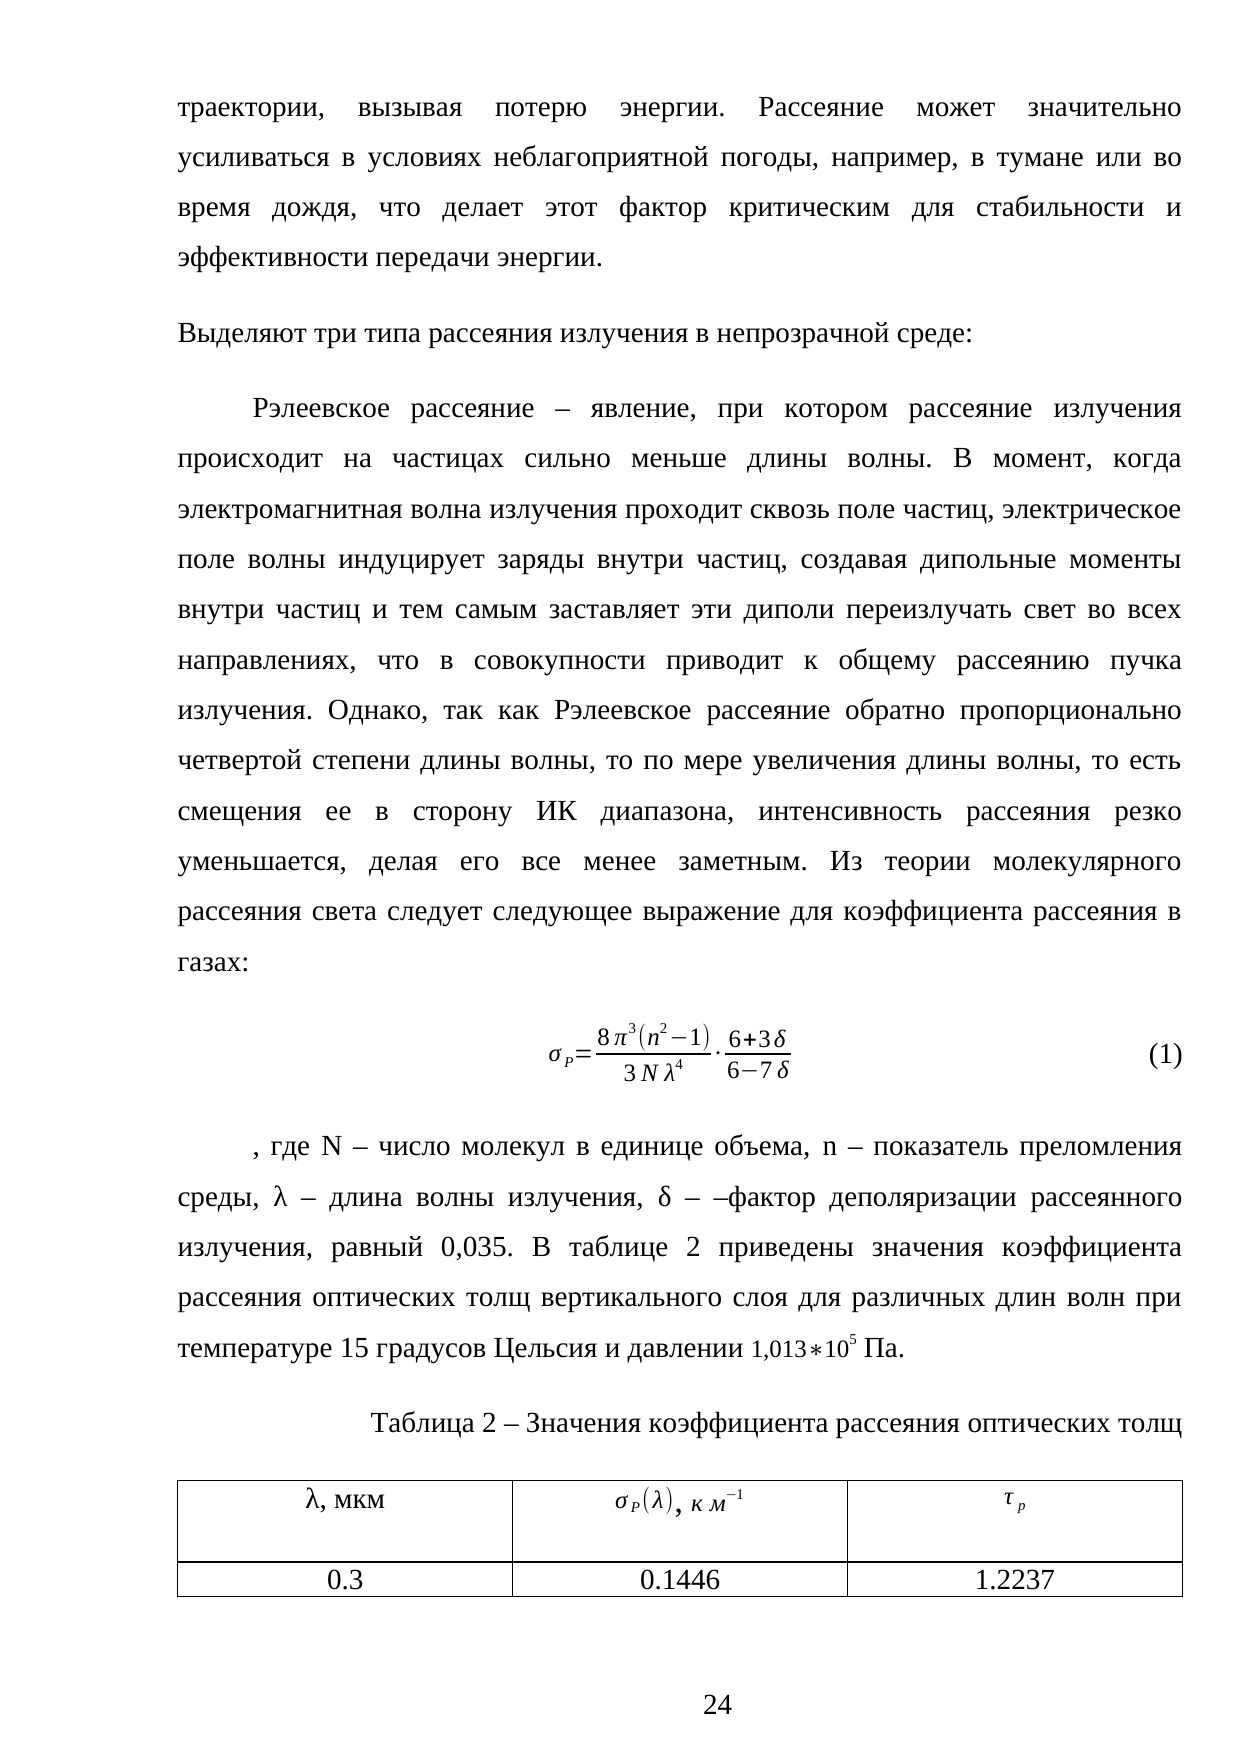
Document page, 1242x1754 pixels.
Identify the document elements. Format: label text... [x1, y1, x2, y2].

table_cell 0.1446 [513, 1563, 847, 1596]
text Выделяют три типа рассеяния излучения в непрозрачной среде: [177, 315, 1183, 348]
text , где N – число молекул в единице объема, n – показатель преломления среды, λ – длина волны излучения, δ – –фактор деполяризации рассеянного излучения, равный 0,035. В таблице 2 приведены значения коэффициента рассеяния оптических толщ вертикального слоя для различных длин волн при температуре 15 градусов Цельсия и давлении Па. [177, 1128, 1183, 1363]
table_header , [513, 1481, 847, 1561]
table_header [848, 1481, 1182, 1561]
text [177, 89, 1183, 273]
table_cell 1.2237 [848, 1563, 1182, 1596]
text (1) [177, 1019, 1183, 1087]
text Таблица 2 – Значения коэффициента рассеяния оптических толщ [177, 1405, 1183, 1439]
table_header λ, мкм [178, 1481, 512, 1561]
text Рэлеевское рассеяние – явление, при котором рассеяние излучения происходит на частицах сильно меньше длины волны. В момент, когда электромагнитная волна излучения проходит сквозь поле частиц, электрическое поле волны индуцирует заряды внутри частиц, создавая дипольные моменты внутри частиц и тем самым заставляет эти диполи переизлучать свет во всех направлениях, что в совокупности приводит к общему рассеянию пучка излучения. Однако, так как Рэлеевское рассеяние обратно пропорционально четвертой степени длины волны, то по мере увеличения длины волны, то есть смещения ее в сторону ИК диапазона, интенсивность рассеяния резко уменьшается, делая его все менее заметным. Из теории молекулярного рассеяния света следует следующее выражение для коэффициента рассеяния в газах: [177, 390, 1183, 977]
table_cell 0.3 [178, 1563, 512, 1596]
